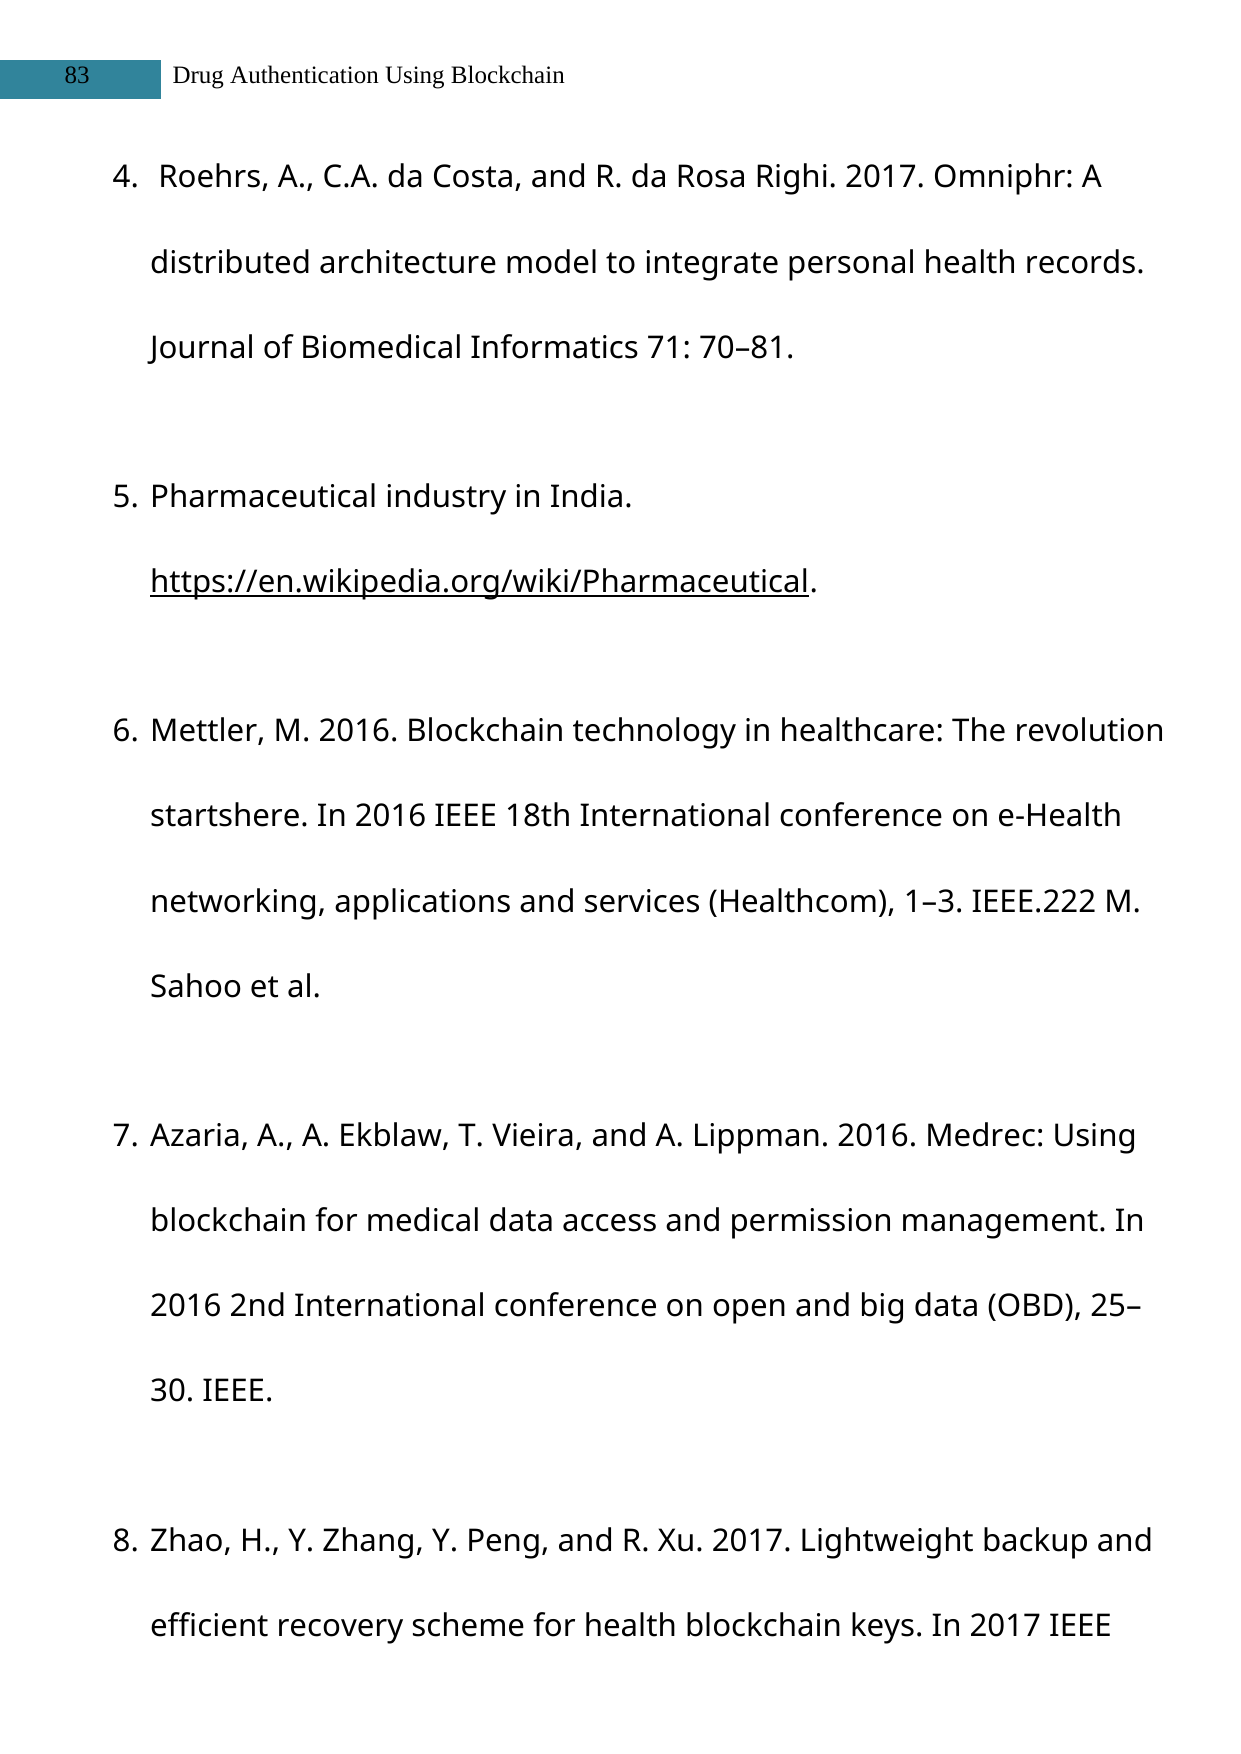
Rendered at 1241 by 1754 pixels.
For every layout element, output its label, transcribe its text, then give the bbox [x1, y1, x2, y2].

list Mettler, M. 2016. Blockchain technology in healthcare: The revolution startshere. In 2016 IEEE 18th International conference on e-Health networking, applications and services (Healthcom), 1–3. IEEE.222 M. Sahoo et al. [112, 708, 1165, 1006]
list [112, 1517, 1165, 1645]
list Azaria, A., A. Ekblaw, T. Vieira, and A. Lippman. 2016. Medrec: Using blockchain for medical data access and permission management. In 2016 2nd International conference on open and big data (OBD), 25–30. IEEE. [112, 1113, 1165, 1411]
list Roehrs, A., C.A. da Costa, and R. da Rosa Righi. 2017. Omniphr: A distributed architecture model to integrate personal health records. Journal of Biomedical Informatics 71: 70–81. [112, 154, 1165, 367]
list Pharmaceutical industry in India. https://en.wikipedia.org/wiki/Pharmaceutical. [112, 474, 1165, 602]
